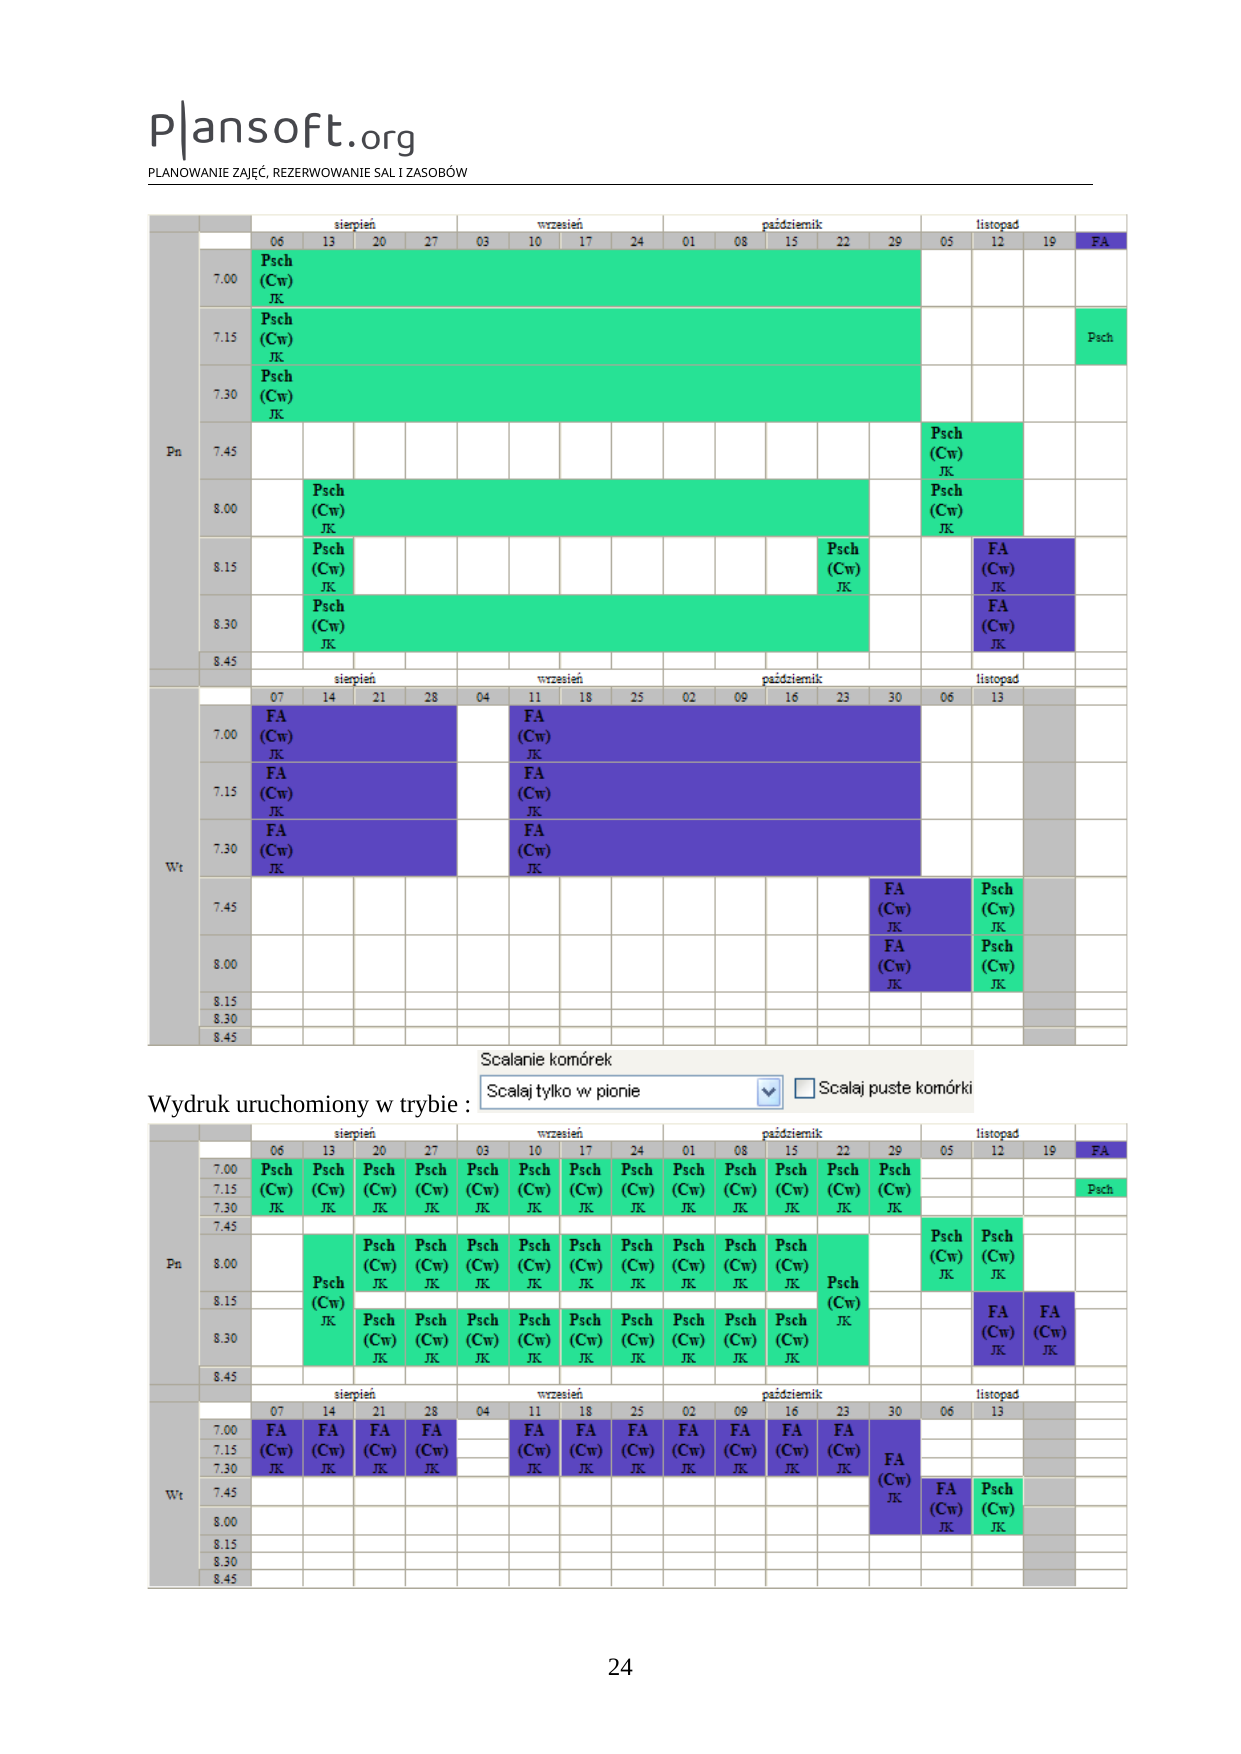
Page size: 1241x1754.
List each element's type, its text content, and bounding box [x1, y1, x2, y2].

picture [147, 1122, 1128, 1589]
picture [477, 1050, 975, 1113]
picture [147, 73, 418, 165]
picture [147, 213, 1128, 1046]
